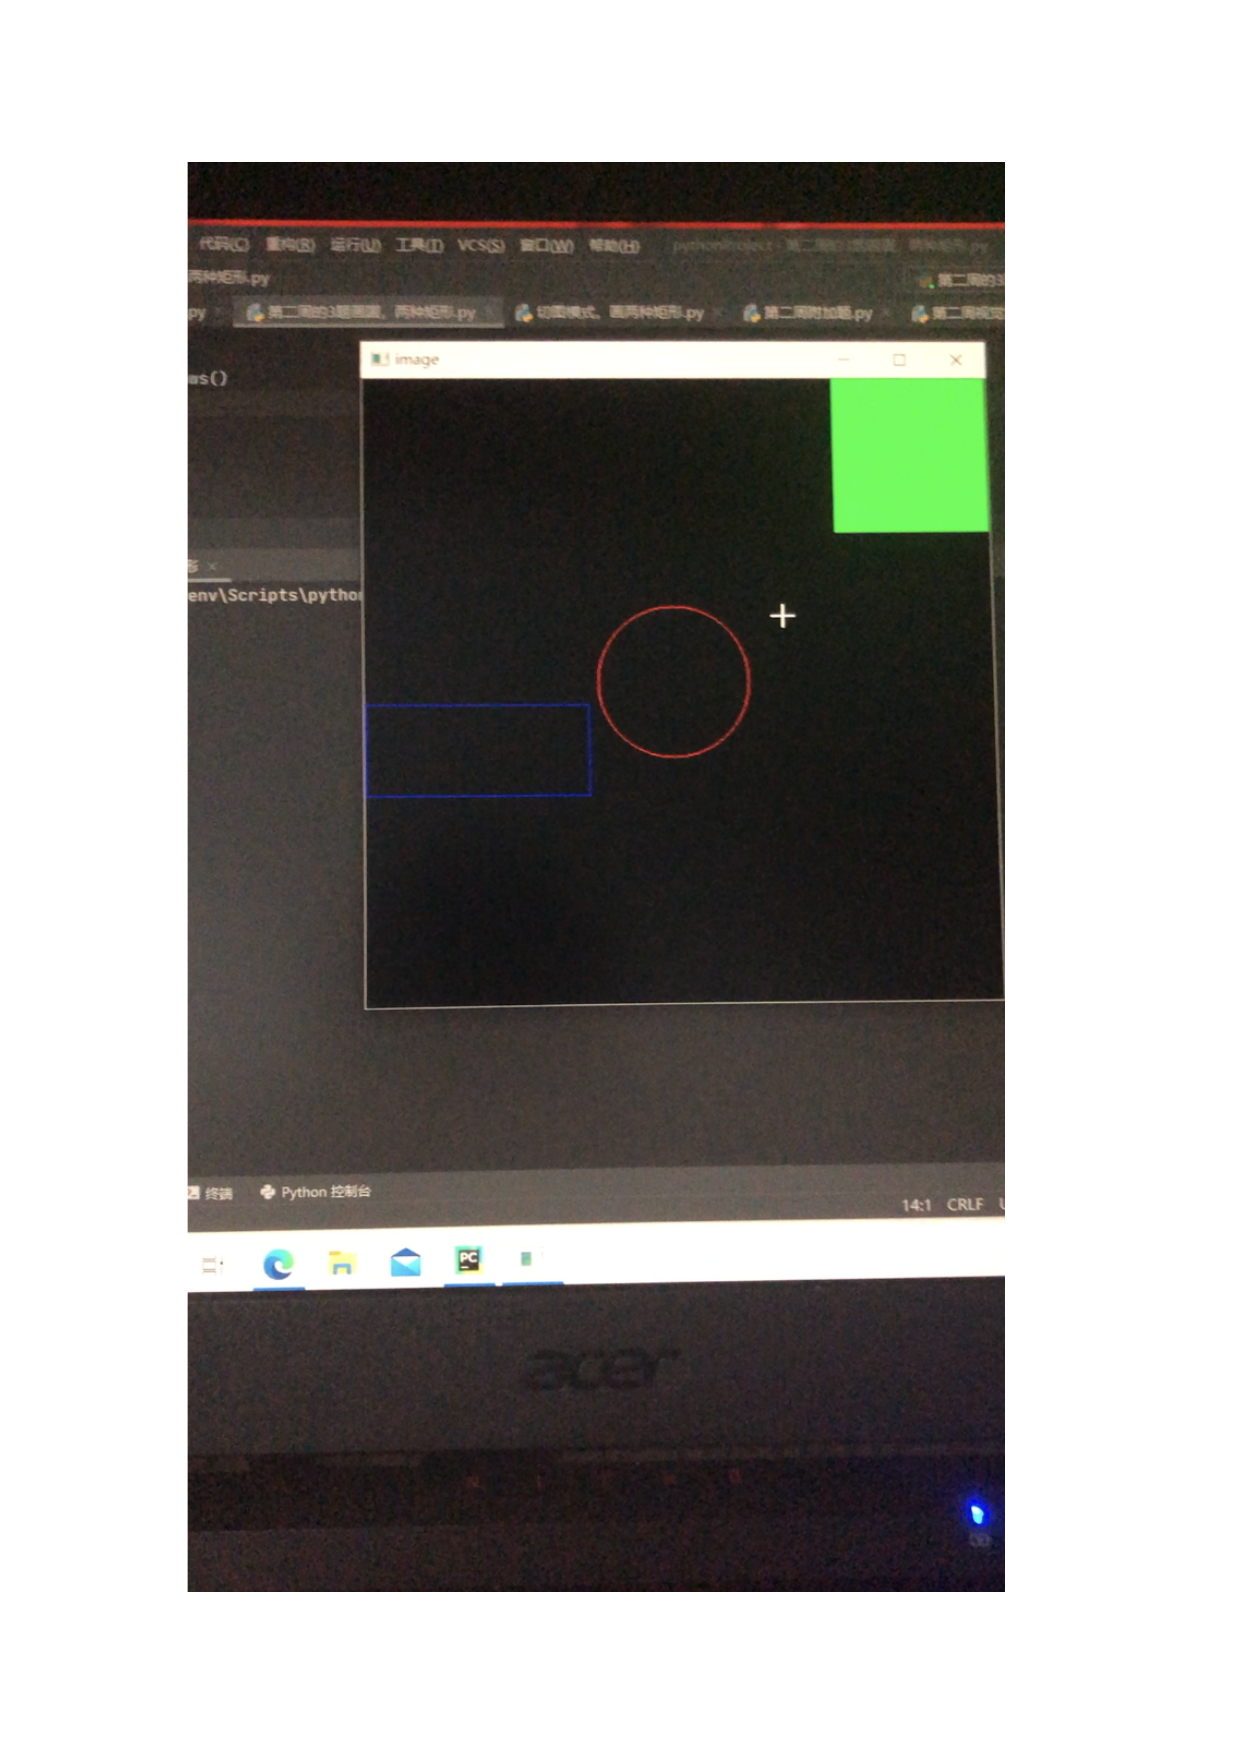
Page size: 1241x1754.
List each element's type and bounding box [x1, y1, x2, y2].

picture [187, 162, 1005, 1592]
